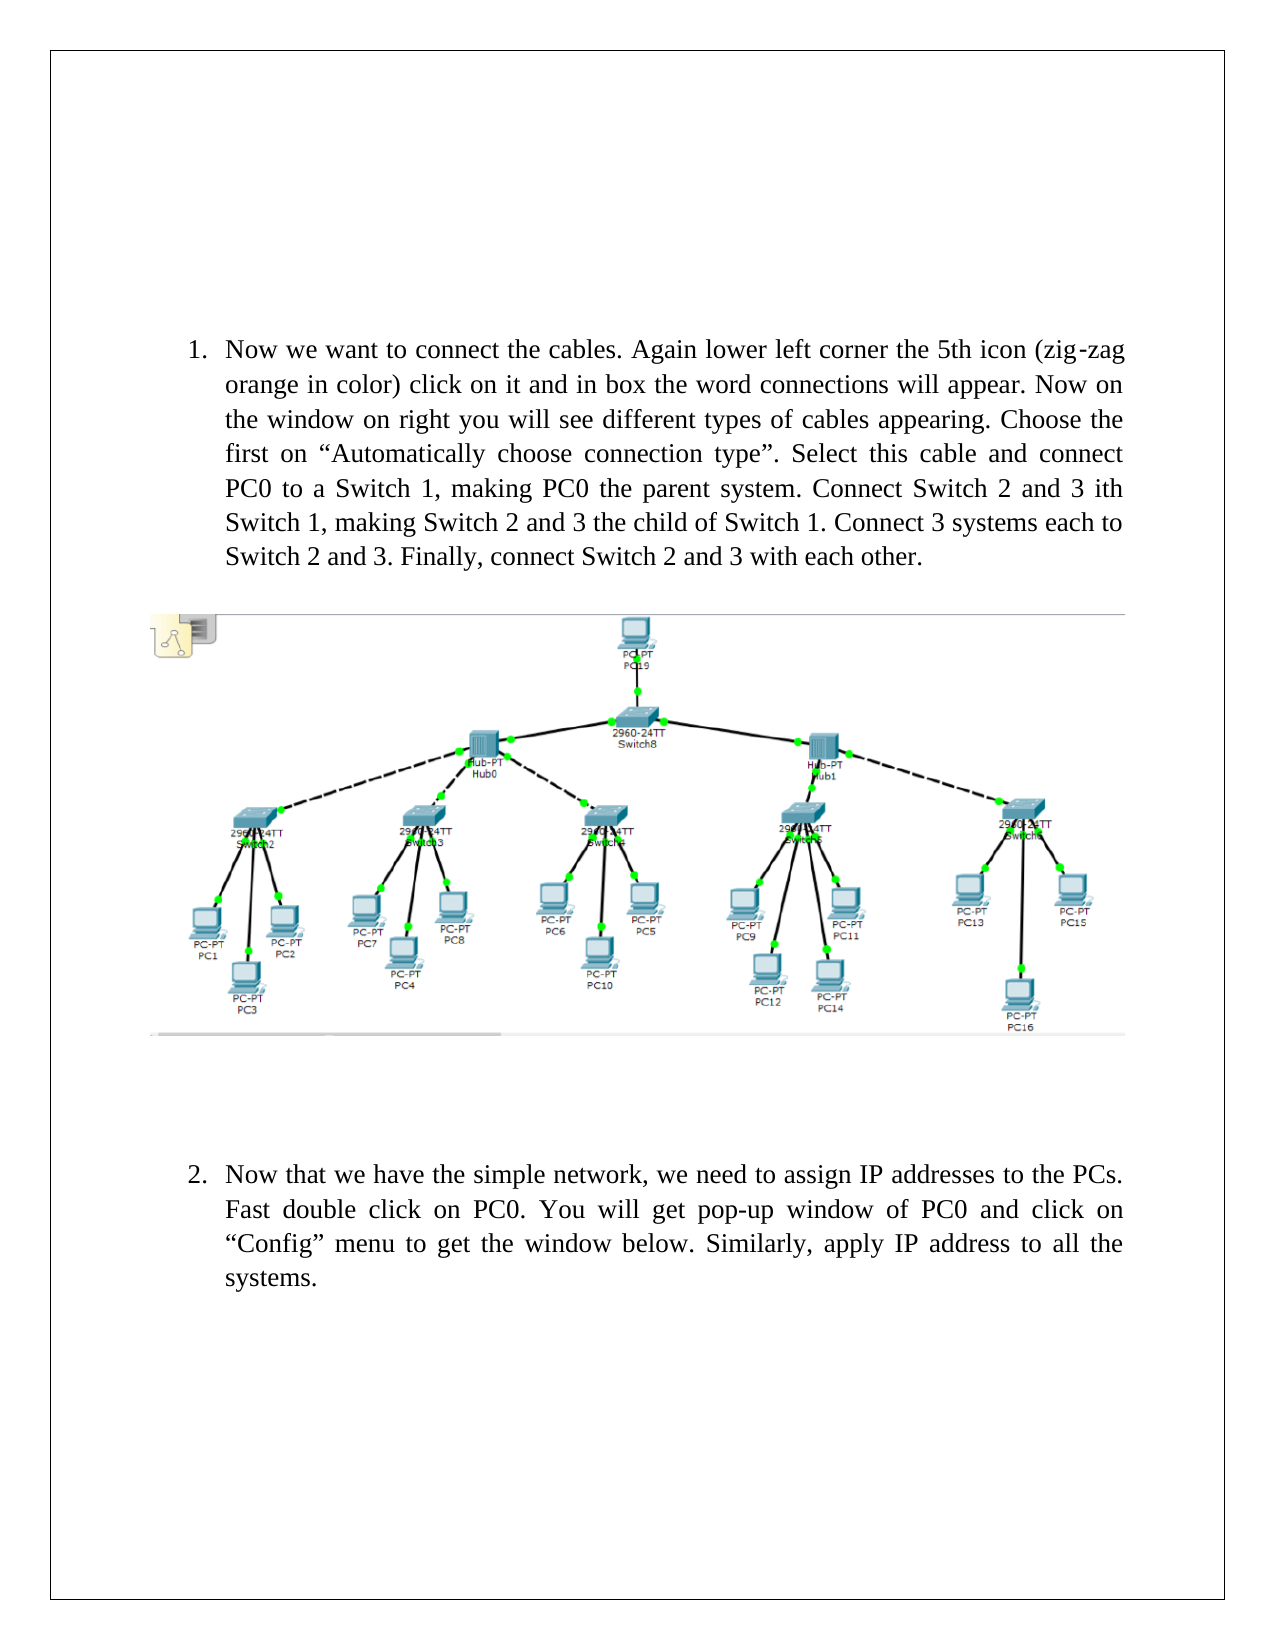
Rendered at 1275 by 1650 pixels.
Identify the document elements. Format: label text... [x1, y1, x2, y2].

picture [150, 614, 1125, 1036]
list Now that we have the simple network, we need to assign IP addresses to the PCs. Fast double click on PC0. You will get pop‐up window of PC0 and click on “Config” menu to get the window below. Similarly, apply IP address to all the systems. [187, 1155, 1125, 1293]
list Now we want to connect the cables. Again lower left corner the 5th icon (zig‐zag orange in color) click on it and in box the word connections will appear. Now on the window on right you will see different types of cables appearing. Choose the first on “Automatically choose connection type”. Select this cable and connect PC0 to a Switch 1, making PC0 the parent system. Connect Switch 2 and 3 ith Switch 1, making Switch 2 and 3 the child of Switch 1. Connect 3 systems each to Switch 2 and 3. Finally, connect Switch 2 and 3 with each other. [187, 331, 1125, 572]
